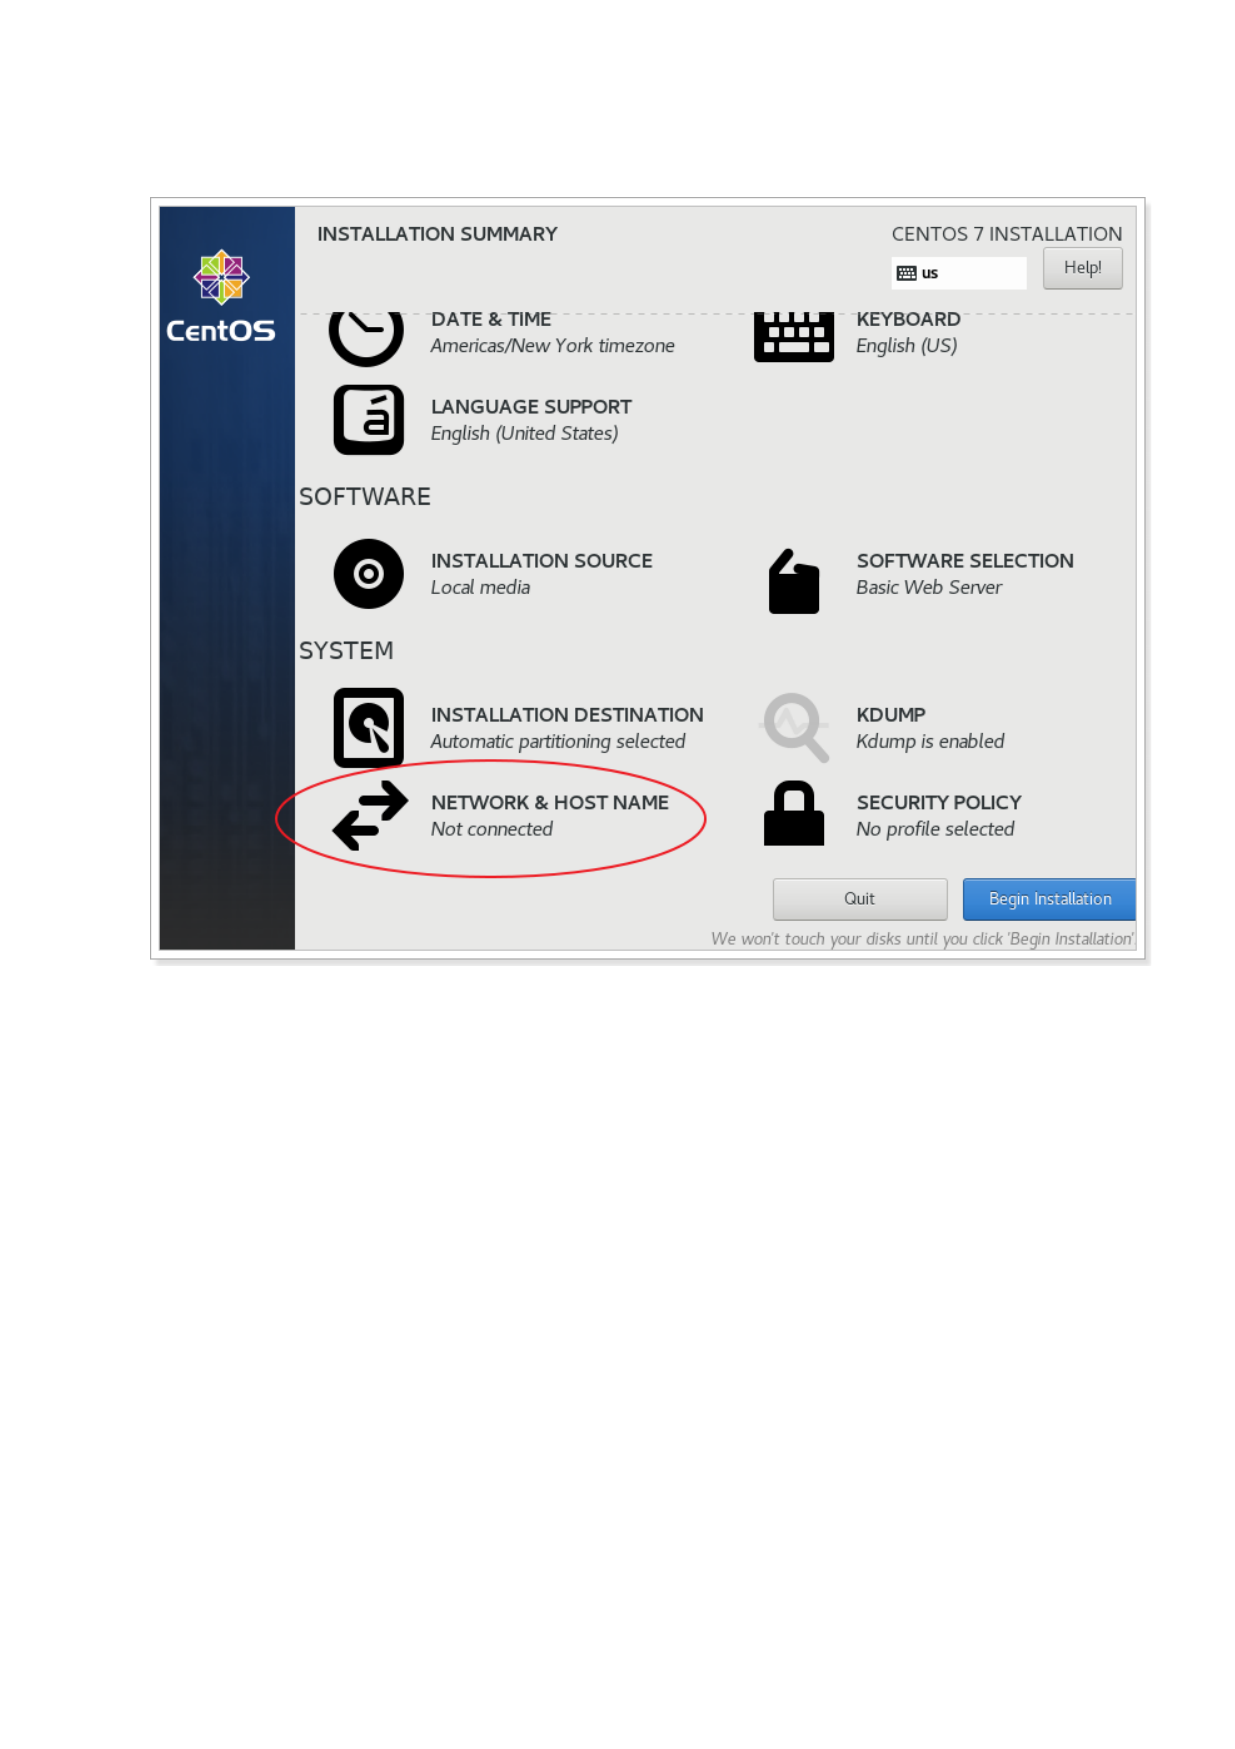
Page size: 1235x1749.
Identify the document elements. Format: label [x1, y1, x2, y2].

picture [150, 197, 1152, 966]
